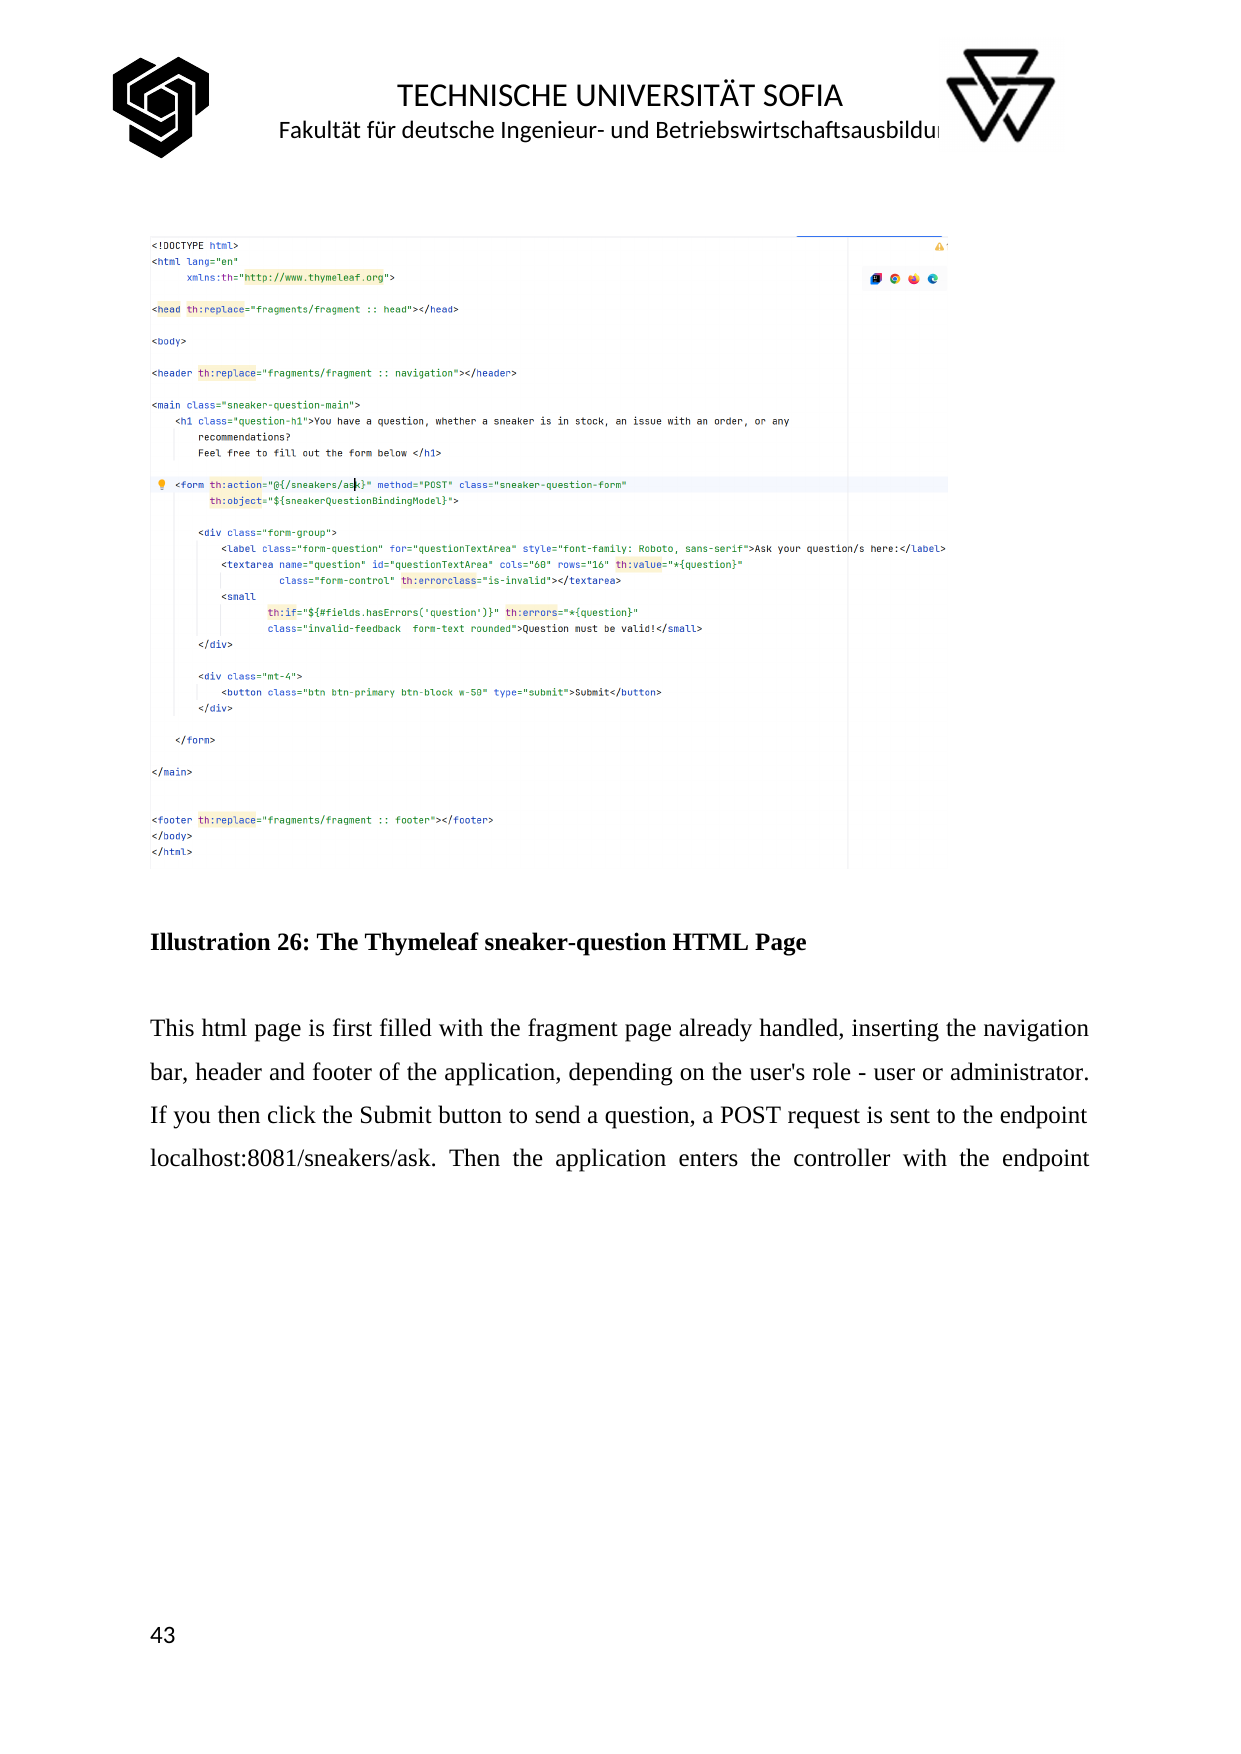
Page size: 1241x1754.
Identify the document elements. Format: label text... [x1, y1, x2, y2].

text This html page is first filled with the fragment page already handled, inserting the navigation bar, header and footer of the application, depending on the user's role - user or administrator. If you then click the Submit button to send a question, a POST request is sent to the endpoint localhost:8081/sneakers/ask. Then the application enters the controller with the endpoint /sneakers/ask and processes the logic to store the question in the database, as shown below. [150, 1013, 1090, 1172]
text Illustration 26: The Thymeleaf sneaker-question HTML Page [150, 927, 1090, 956]
picture [150, 236, 948, 869]
picture [937, 37, 1065, 150]
